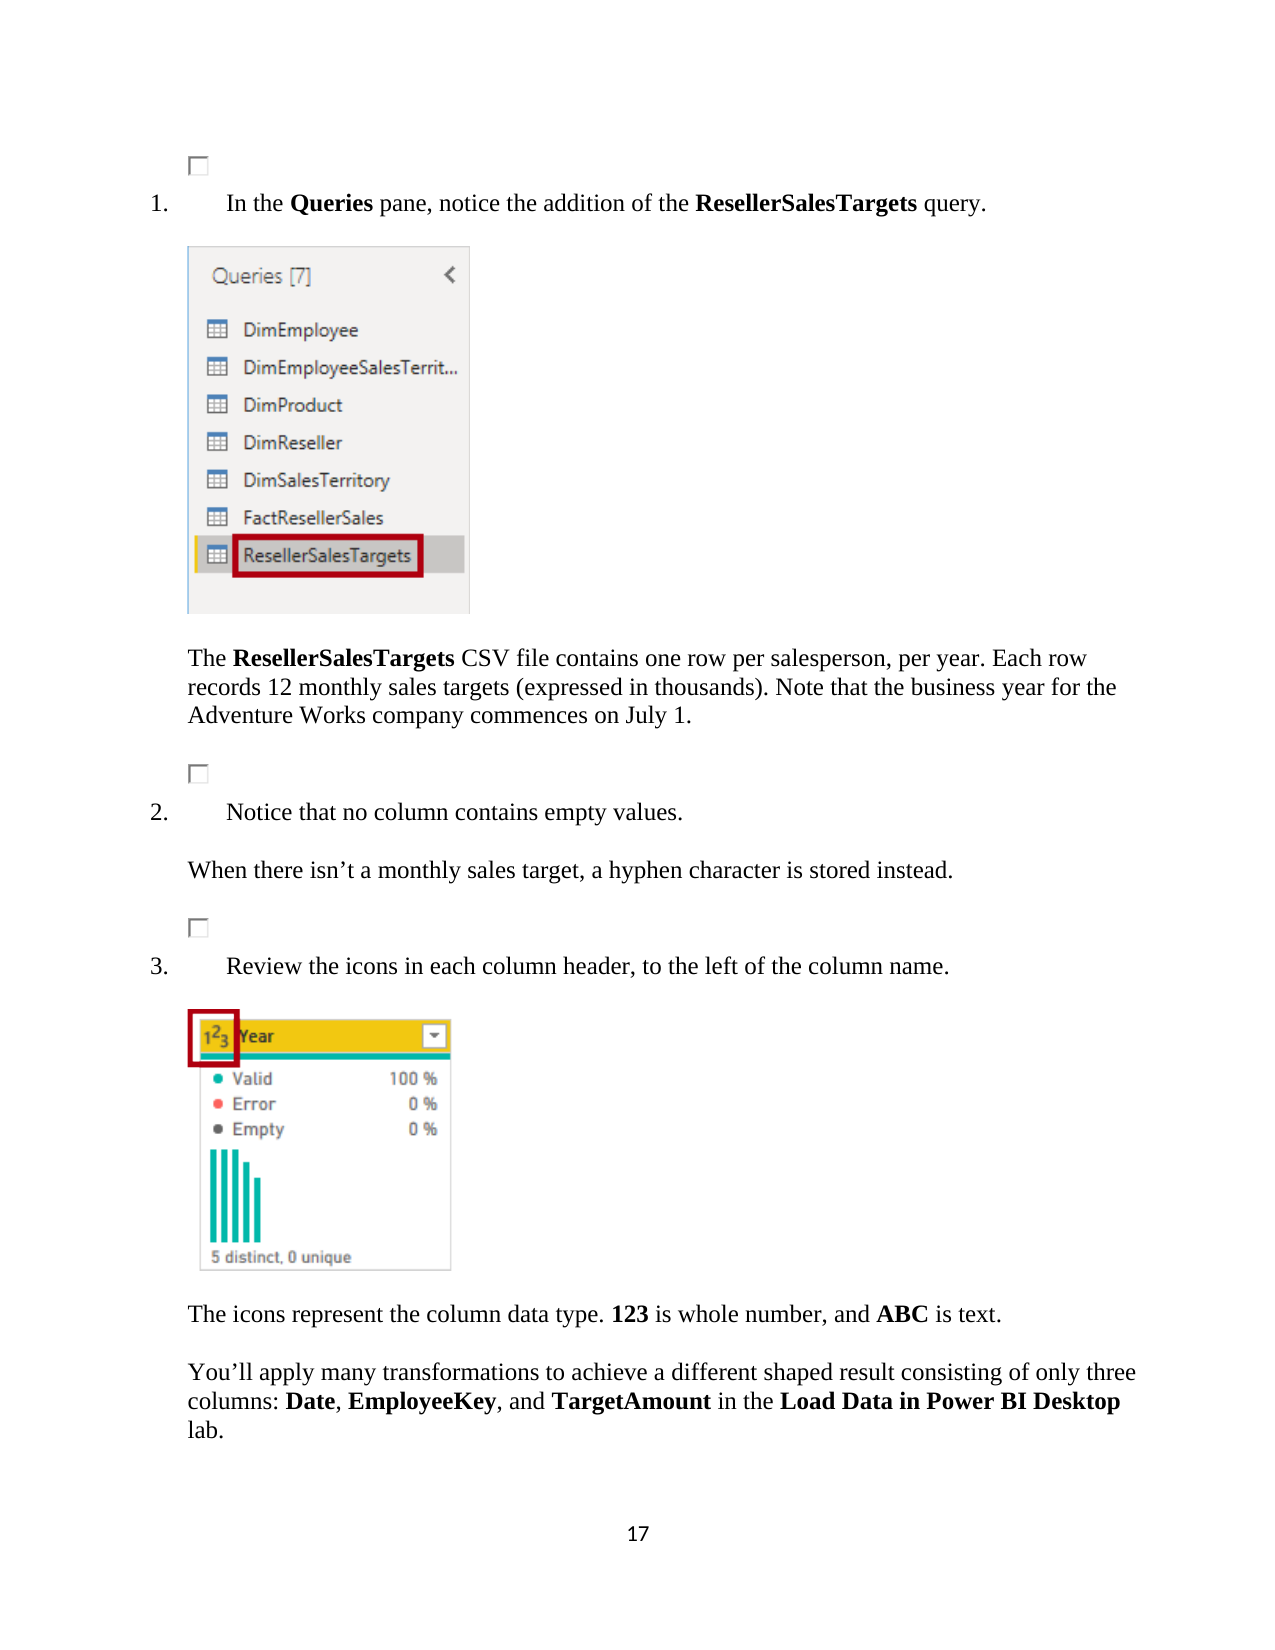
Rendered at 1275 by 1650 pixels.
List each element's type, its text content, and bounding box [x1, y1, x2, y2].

text You’ll apply many transformations to achieve a different shaped result consisting of only three columns: Date, EmployeeKey, and TargetAmount in the Load Data in Power BI Desktop lab. [187, 1357, 1162, 1444]
text The ResellerSalesTargets CSV file contains one row per salesperson, per year. Each row records 12 monthly sales targets (expressed in thousands). Note that the business year for the Adventure Works company commences on July 1. [187, 643, 1162, 729]
picture [187, 1009, 452, 1271]
list Review the icons in each column header, to the left of the column name. [150, 913, 1162, 980]
list In the Queries pane, notice the addition of the ResellerSalesTargets query. [150, 150, 1162, 217]
text When there isn’t a monthly sales target, a hyphen character is stored instead. [187, 855, 1162, 883]
list Notice that no column contains empty values. [150, 758, 1162, 826]
picture [187, 246, 470, 614]
text The icons represent the column data type. 123 is whole number, and ABC is text. [187, 1299, 1162, 1328]
